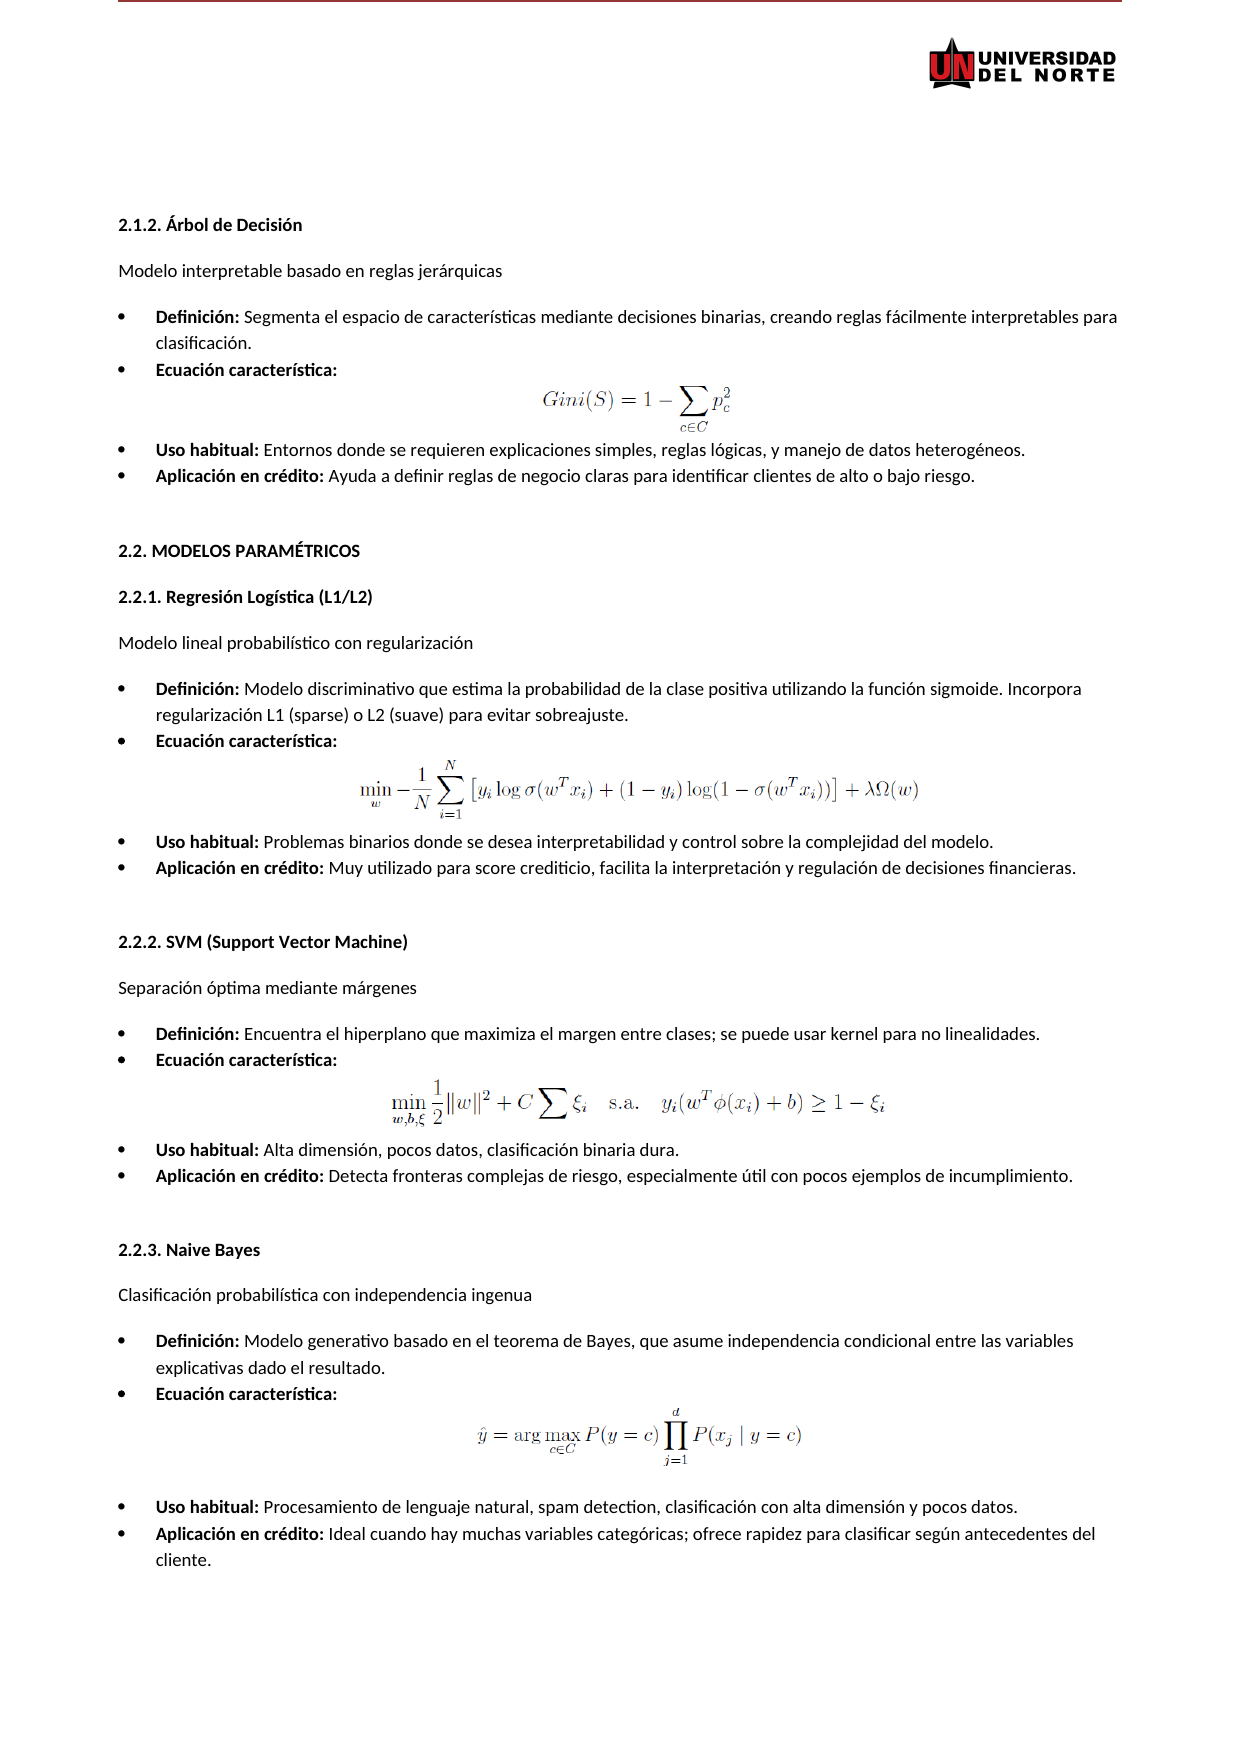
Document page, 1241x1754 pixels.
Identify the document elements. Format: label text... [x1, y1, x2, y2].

list Aplicación en crédito: Ideal cuando hay muchas variables categóricas; ofrece rapidez para clasificar según antecedentes del cliente. [118, 1522, 1122, 1571]
list Ecuación característica: [118, 1048, 1122, 1071]
subtitle Árbol de Decisión [0, 213, 1122, 236]
text Modelo interpretable basado en reglas jerárquicas [118, 259, 1122, 282]
list Uso habitual: Problemas binarios donde se desea interpretabilidad y control sobre la complejidad del modelo. [118, 830, 1122, 853]
picture [922, 30, 1123, 96]
picture [475, 1408, 803, 1466]
list Uso habitual: Procesamiento de lenguaje natural, spam detection, clasificación con alta dimensión y pocos datos. [118, 1496, 1122, 1519]
list Aplicación en crédito: Ayuda a definir reglas de negocio claras para identificar clientes de alto o bajo riesgo. [118, 464, 1122, 487]
list Definición: Modelo generativo basado en el teorema de Bayes, que asume independencia condicional entre las variables explicativas dado el resultado. [118, 1329, 1122, 1379]
subtitle SVM (Support Vector Machine) [0, 930, 1122, 953]
text Modelo lineal probabilístico con regularización [118, 631, 1122, 654]
subtitle Naive Bayes [0, 1238, 1122, 1261]
picture [389, 1074, 888, 1135]
list Uso habitual: Alta dimensión, pocos datos, clasificación binaria dura. [118, 1138, 1122, 1161]
list Definición: Modelo discriminativo que estima la probabilidad de la clase positiva utilizando la función sigmoide. Incorpora regularización L1 (sparse) o L2 (suave) para evitar sobreajuste. [118, 677, 1122, 726]
text Separación óptima mediante márgenes [118, 976, 1122, 999]
list Definición: Segmenta el espacio de características mediante decisiones binarias, creando reglas fácilmente interpretables para clasificación. [118, 305, 1122, 354]
list Ecuación característica: [118, 358, 1122, 381]
list Definición: Encuentra el hiperplano que maximiza el margen entre clases; se puede usar kernel para no linealidades. [118, 1022, 1122, 1045]
list Uso habitual: Entornos donde se requieren explicaciones simples, reglas lógicas, y manejo de datos heterogéneos. [118, 438, 1122, 461]
subtitle MODELOS PARAMÉTRICOS [0, 539, 1122, 562]
list Ecuación característica: [118, 729, 1122, 752]
subtitle Regresión Logística (L1/L2) [0, 585, 1122, 608]
list Aplicación en crédito: Muy utilizado para score crediticio, facilita la interpretación y regulación de decisiones financieras. [118, 857, 1122, 879]
picture [355, 755, 923, 827]
list Aplicación en crédito: Detecta fronteras complejas de riesgo, especialmente útil con pocos ejemplos de incumplimiento. [118, 1164, 1122, 1187]
list Ecuación característica: [118, 1382, 1122, 1405]
picture [539, 384, 738, 435]
text Clasificación probabilística con independencia ingenua [118, 1284, 1122, 1307]
